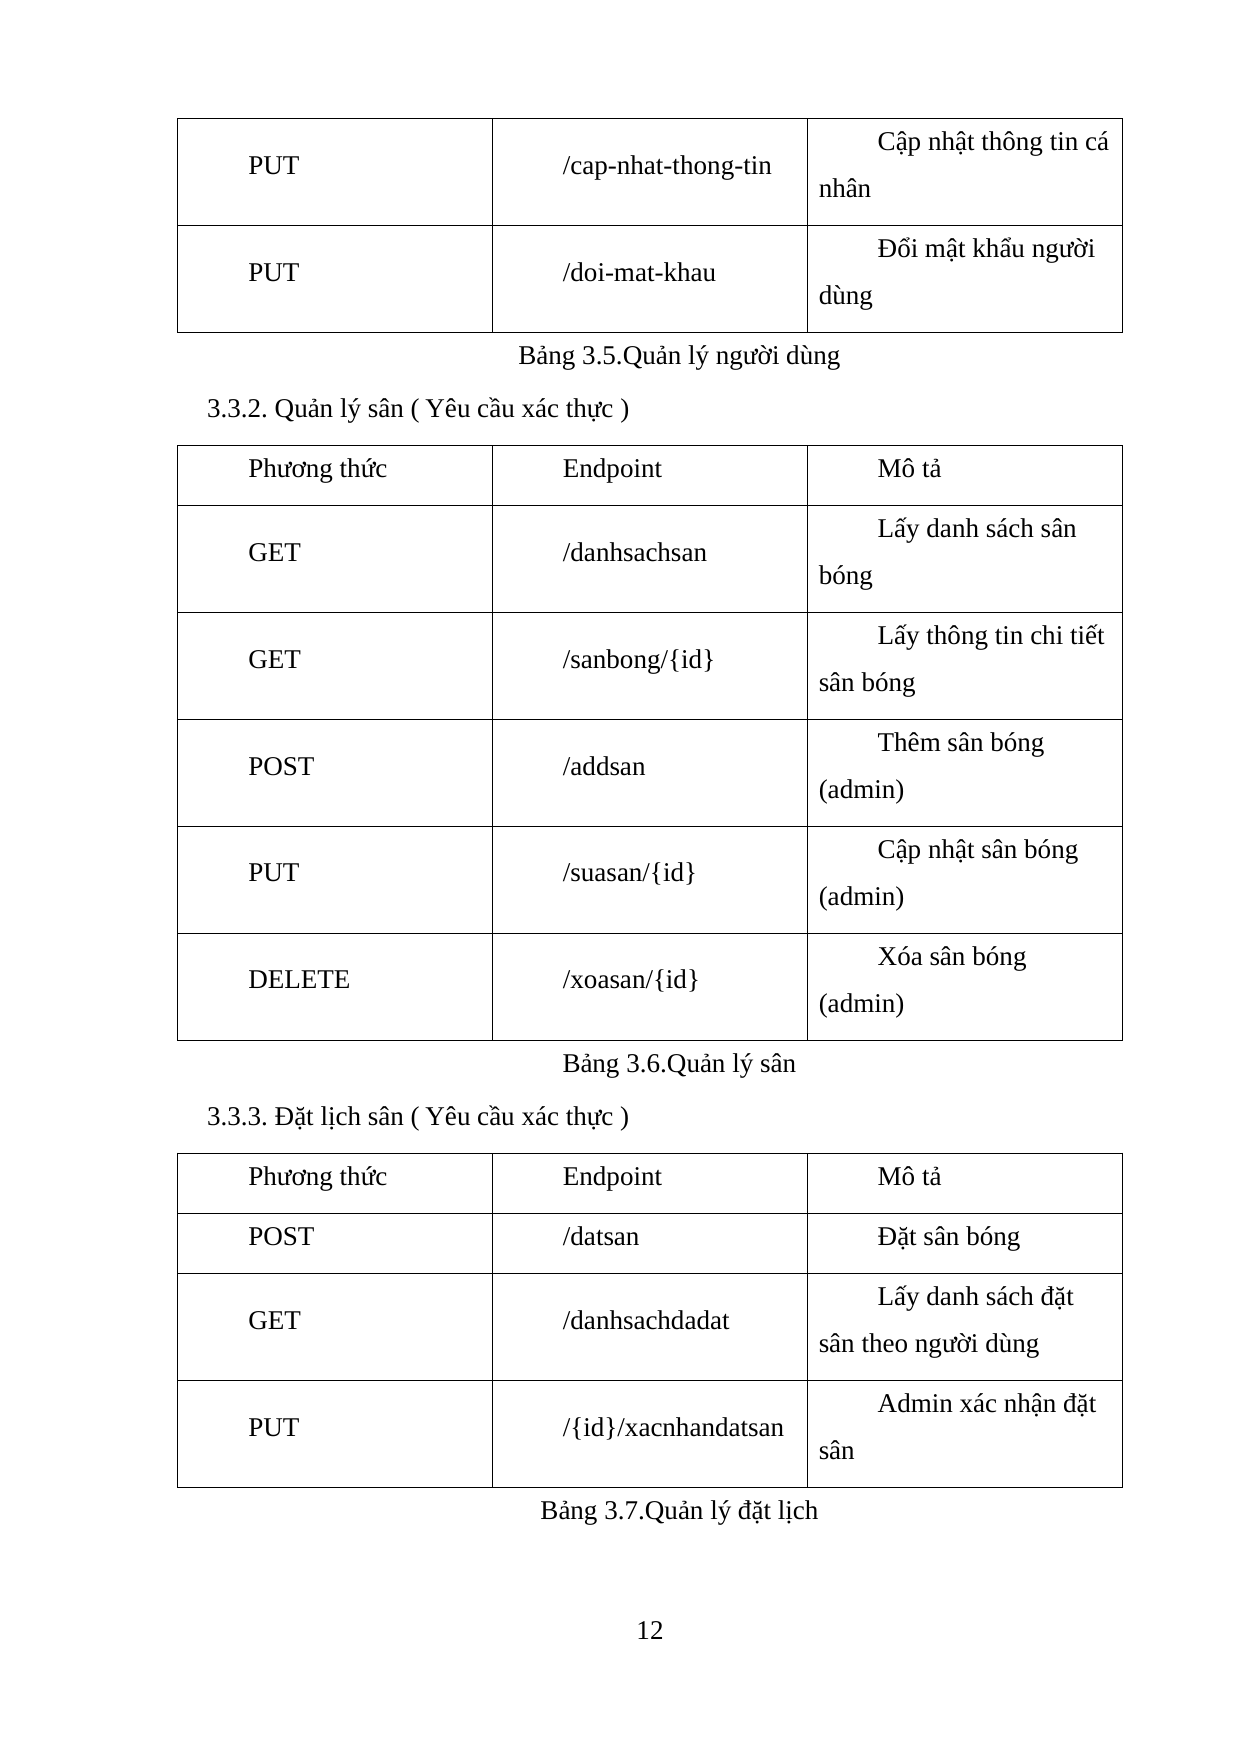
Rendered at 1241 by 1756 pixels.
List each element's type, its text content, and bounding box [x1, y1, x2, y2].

subtitle 3.3.3. Đặt lịch sân ( Yêu cầu xác thực ) [177, 1100, 1122, 1131]
table_cell /sanbong/{id} [493, 613, 807, 719]
table_header Mô tả [808, 446, 1122, 505]
table_cell /datsan [493, 1214, 807, 1273]
text Bảng 3.6.Quản lý sân [177, 1047, 1122, 1078]
table_cell Đặt sân bóng [808, 1214, 1122, 1273]
table_cell Admin xác nhận đặt sân [808, 1381, 1122, 1487]
table_header Endpoint [493, 1154, 807, 1213]
table_header Phương thức [178, 1154, 492, 1213]
table_cell Đổi mật khẩu người dùng [808, 226, 1122, 332]
text Bảng 3.7.Quản lý đặt lịch [177, 1494, 1122, 1525]
subtitle 3.3.2. Quản lý sân ( Yêu cầu xác thực ) [177, 392, 1122, 423]
table_cell /{id}/xacnhandatsan [493, 1381, 807, 1487]
table_cell Lấy thông tin chi tiết sân bóng [808, 613, 1122, 719]
table_cell POST [178, 720, 492, 826]
table_cell Lấy danh sách đặt sân theo người dùng [808, 1274, 1122, 1380]
table_cell PUT [178, 1381, 492, 1487]
table_cell DELETE [178, 934, 492, 1039]
table_cell GET [178, 506, 492, 612]
table_header Mô tả [808, 1154, 1122, 1213]
table_cell /cap-nhat-thong-tin [493, 119, 807, 225]
text Bảng 3.5.Quản lý người dùng [177, 339, 1122, 370]
table_cell /danhsachsan [493, 506, 807, 612]
table_cell /doi-mat-khau [493, 226, 807, 332]
table_cell /suasan/{id} [493, 827, 807, 933]
table_cell GET [178, 613, 492, 719]
table_cell /danhsachdadat [493, 1274, 807, 1380]
table_cell GET [178, 1274, 492, 1380]
table_cell /addsan [493, 720, 807, 826]
table_cell PUT [178, 119, 492, 225]
table_header Endpoint [493, 446, 807, 505]
table_cell Cập nhật thông tin cá nhân [808, 119, 1122, 225]
table_header Phương thức [178, 446, 492, 505]
table_cell Thêm sân bóng (admin) [808, 720, 1122, 826]
table_cell PUT [178, 226, 492, 332]
table_cell PUT [178, 827, 492, 933]
table_cell /xoasan/{id} [493, 934, 807, 1039]
table_cell POST [178, 1214, 492, 1273]
table_cell Lấy danh sách sân bóng [808, 506, 1122, 612]
table_cell Cập nhật sân bóng (admin) [808, 827, 1122, 933]
table_cell Xóa sân bóng (admin) [808, 934, 1122, 1039]
